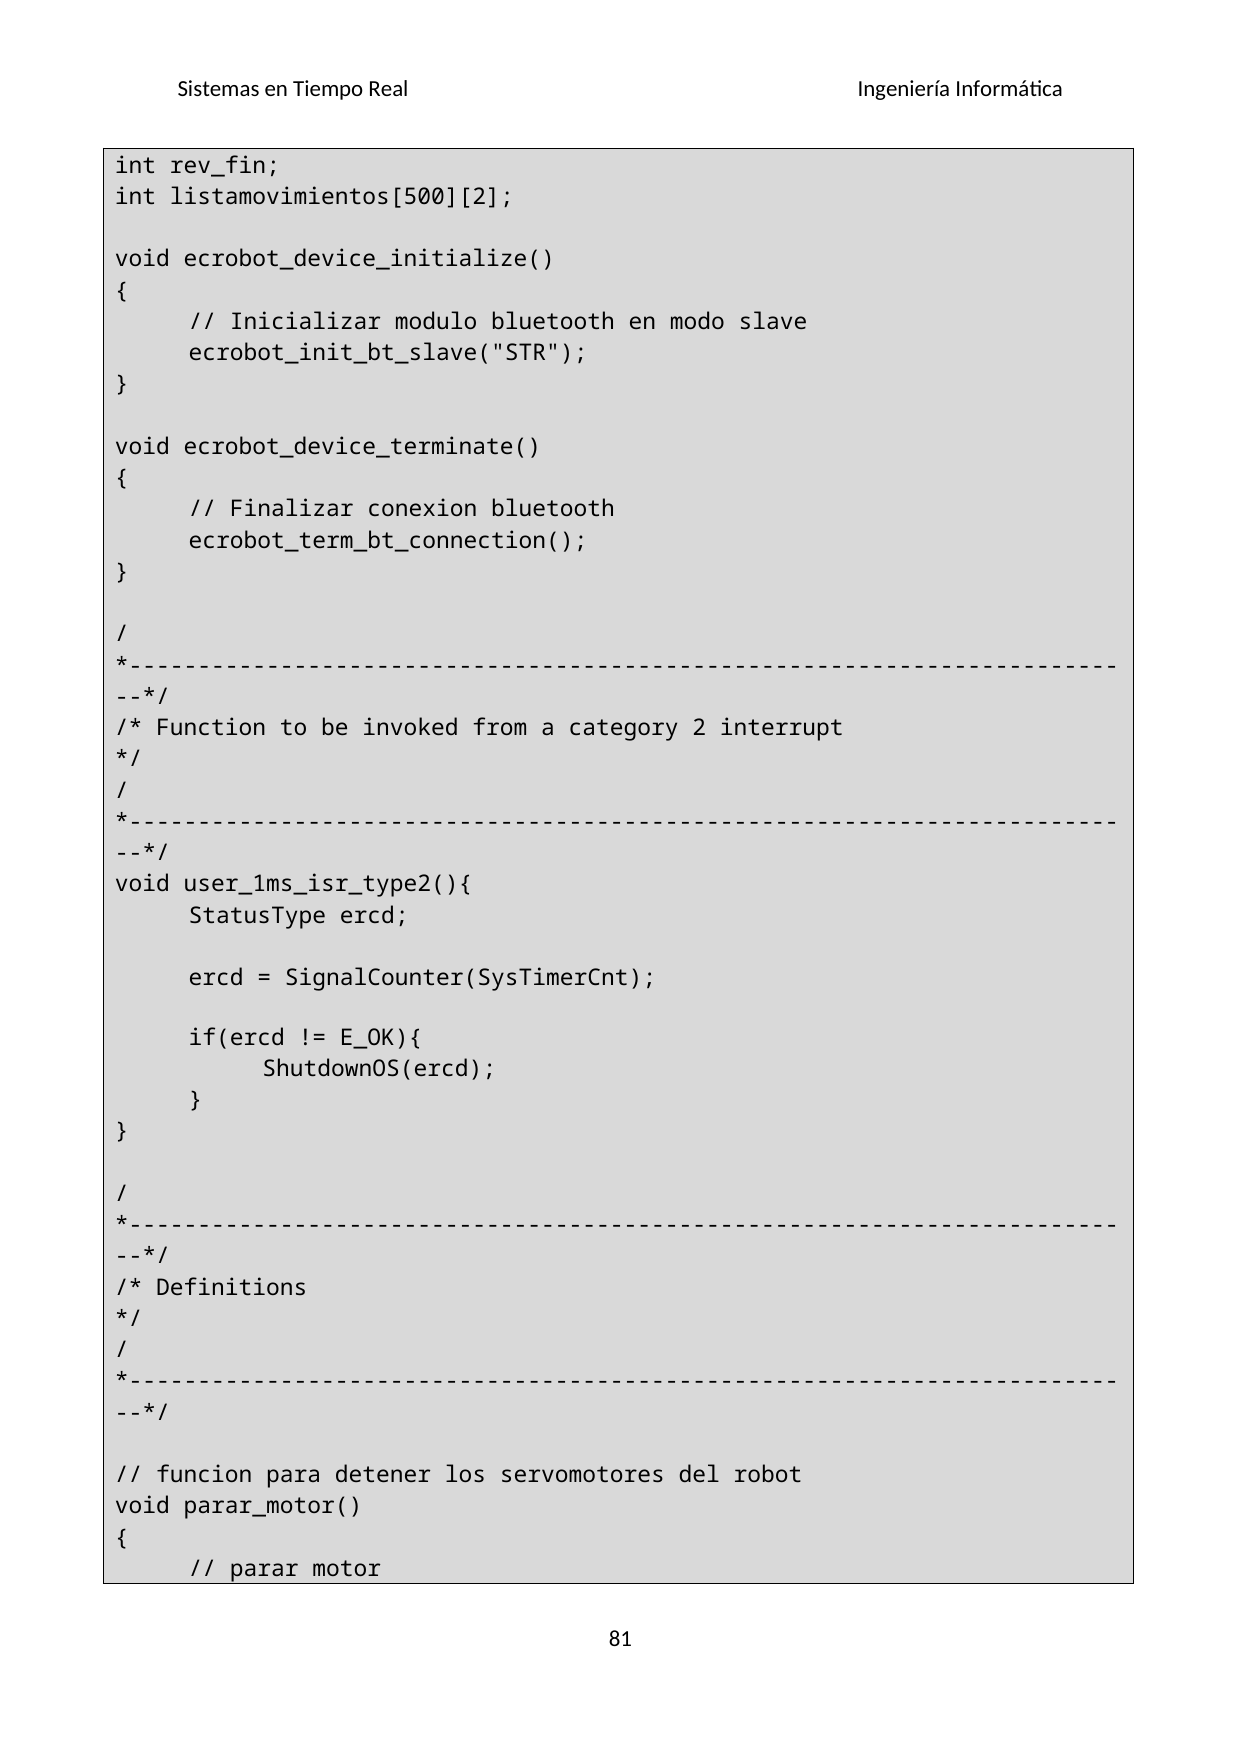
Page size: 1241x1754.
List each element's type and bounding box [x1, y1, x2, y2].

table_header [104, 149, 1133, 1583]
